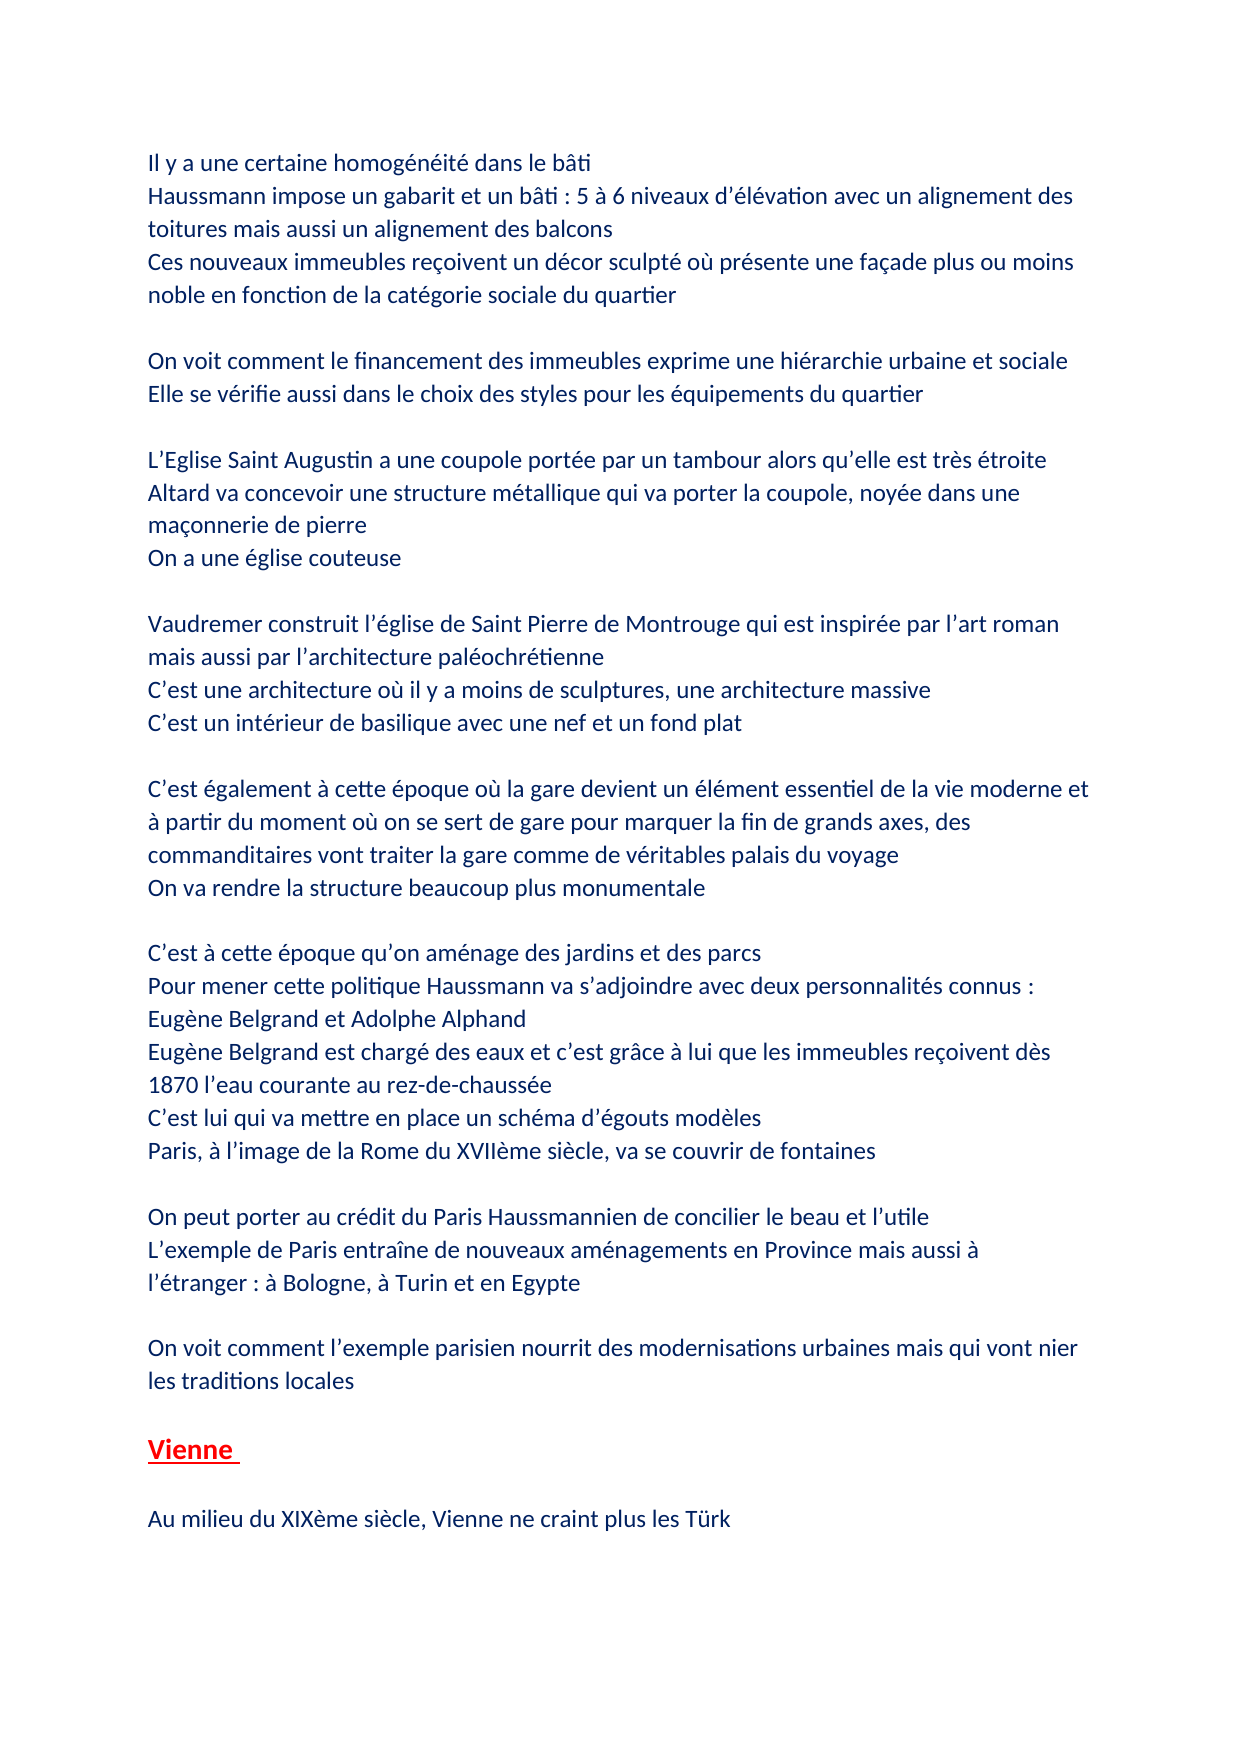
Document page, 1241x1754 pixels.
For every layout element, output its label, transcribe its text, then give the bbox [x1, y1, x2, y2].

text On voit comment le financement des immeubles exprime une hiérarchie urbaine et sociale [148, 345, 1093, 376]
text Vienne [148, 1431, 1093, 1467]
text Altard va concevoir une structure métallique qui va porter la coupole, noyée dans une maçonnerie de pierre [148, 477, 1093, 540]
text Paris, à l’image de la Rome du XVIIème siècle, va se couvrir de fontaines [148, 1135, 1093, 1166]
text Ces nouveaux immeubles reçoivent un décor sculpté où présente une façade plus ou moins noble en fonction de la catégorie sociale du quartier [148, 246, 1093, 310]
text L’Eglise Saint Augustin a une coupole portée par un tambour alors qu’elle est très étroite [148, 444, 1093, 474]
text Vaudremer construit l’église de Saint Pierre de Montrouge qui est inspirée par l’art roman mais aussi par l’architecture paléochrétienne [148, 608, 1093, 672]
text Haussmann impose un gabarit et un bâti : 5 à 6 niveaux d’élévation avec un alignement des toitures mais aussi un alignement des balcons [148, 181, 1093, 244]
text C’est lui qui va mettre en place un schéma d’égouts modèles [148, 1102, 1093, 1133]
text On peut porter au crédit du Paris Haussmannien de concilier le beau et l’utile [148, 1201, 1093, 1231]
text Eugène Belgrand est chargé des eaux et c’est grâce à lui que les immeubles reçoivent dès 1870 l’eau courante au rez-de-chaussée [148, 1036, 1093, 1100]
text C’est une architecture où il y a moins de sculptures, une architecture massive [148, 674, 1093, 705]
text On voit comment l’exemple parisien nourrit des modernisations urbaines mais qui vont nier les traditions locales [148, 1333, 1093, 1396]
text On va rendre la structure beaucoup plus monumentale [148, 872, 1093, 902]
text Au milieu du XIXème siècle, Vienne ne craint plus les Türk [148, 1503, 1093, 1533]
text Elle se vérifie aussi dans le choix des styles pour les équipements du quartier [148, 378, 1093, 408]
text C’est également à cette époque où la gare devient un élément essentiel de la vie moderne et à partir du moment où on se sert de gare pour marquer la fin de grands axes, des commanditaires vont traiter la gare comme de véritables palais du voyage [148, 773, 1093, 869]
text C’est à cette époque qu’on aménage des jardins et des parcs [148, 938, 1093, 968]
text Il y a une certaine homogénéité dans le bâti [148, 148, 1093, 178]
text Pour mener cette politique Haussmann va s’adjoindre avec deux personnalités connus : Eugène Belgrand et Adolphe Alphand [148, 971, 1093, 1034]
text L’exemple de Paris entraîne de nouveaux aménagements en Province mais aussi à l’étranger : à Bologne, à Turin et en Egypte [148, 1234, 1093, 1297]
text On a une église couteuse [148, 543, 1093, 573]
text C’est un intérieur de basilique avec une nef et un fond plat [148, 707, 1093, 738]
